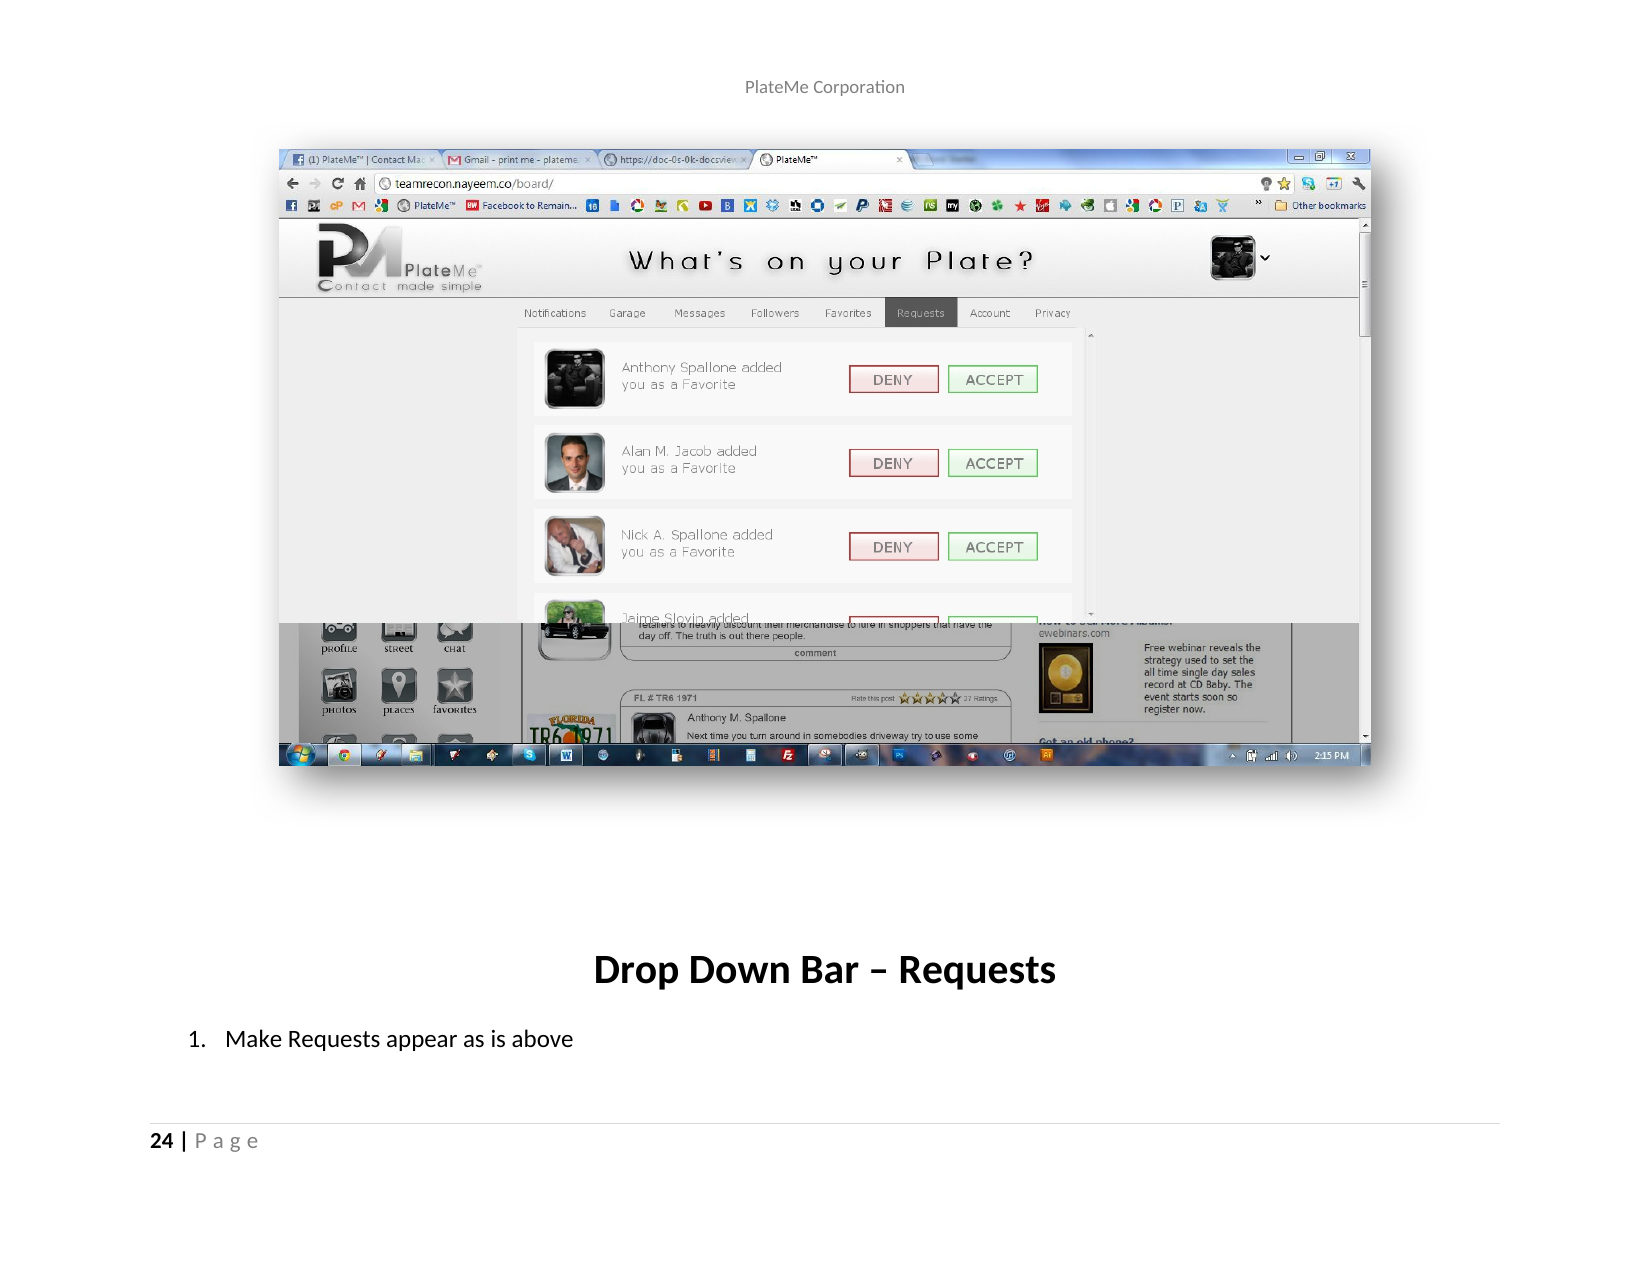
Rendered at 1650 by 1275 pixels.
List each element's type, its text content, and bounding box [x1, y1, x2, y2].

text Drop Down Bar – Requests [150, 943, 1500, 994]
list Make Requests appear as is above [187, 1023, 1500, 1053]
picture [279, 149, 1371, 766]
